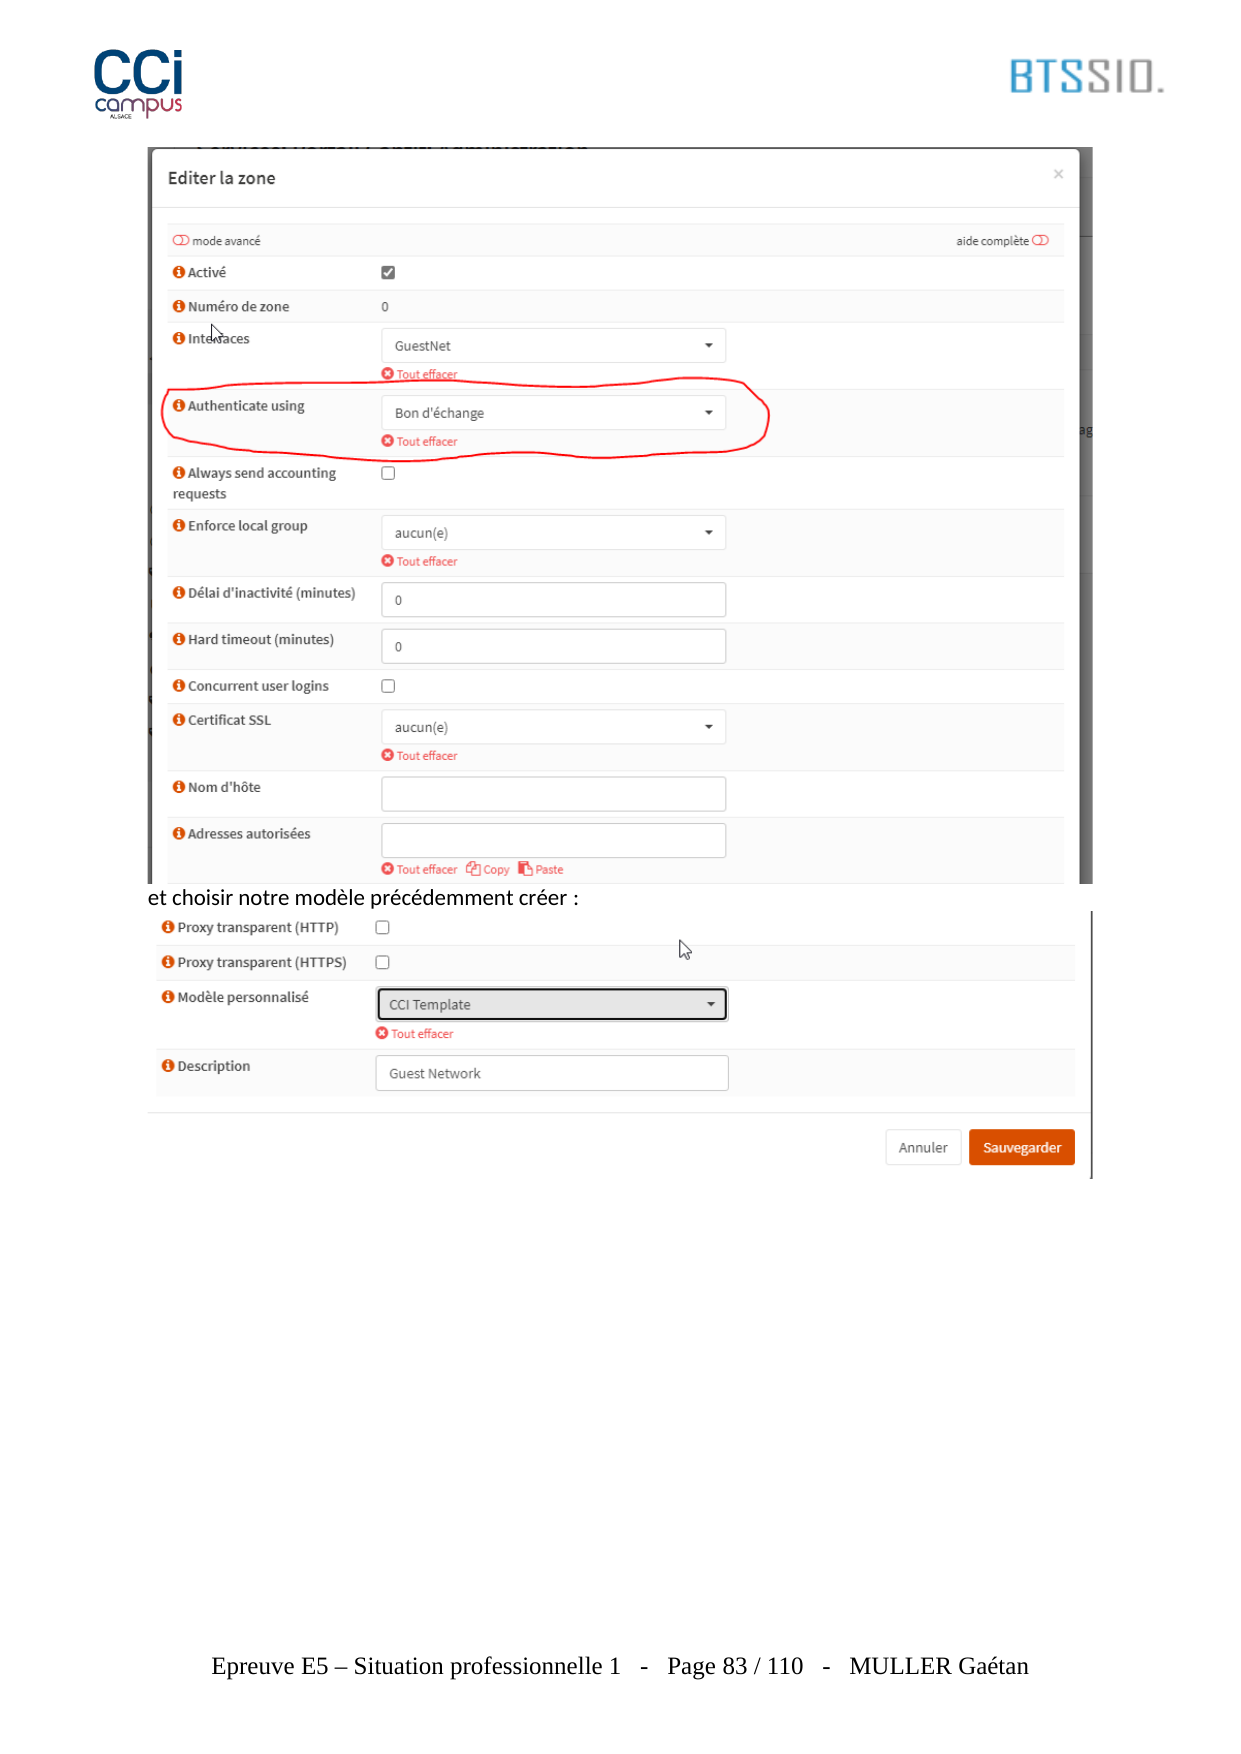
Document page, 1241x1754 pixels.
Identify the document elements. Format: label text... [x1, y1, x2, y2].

picture [147, 911, 1093, 1179]
picture [81, 44, 194, 123]
picture [1004, 46, 1169, 104]
text et choisir notre modèle précédemment créer : [148, 884, 1093, 911]
picture [147, 147, 1093, 884]
